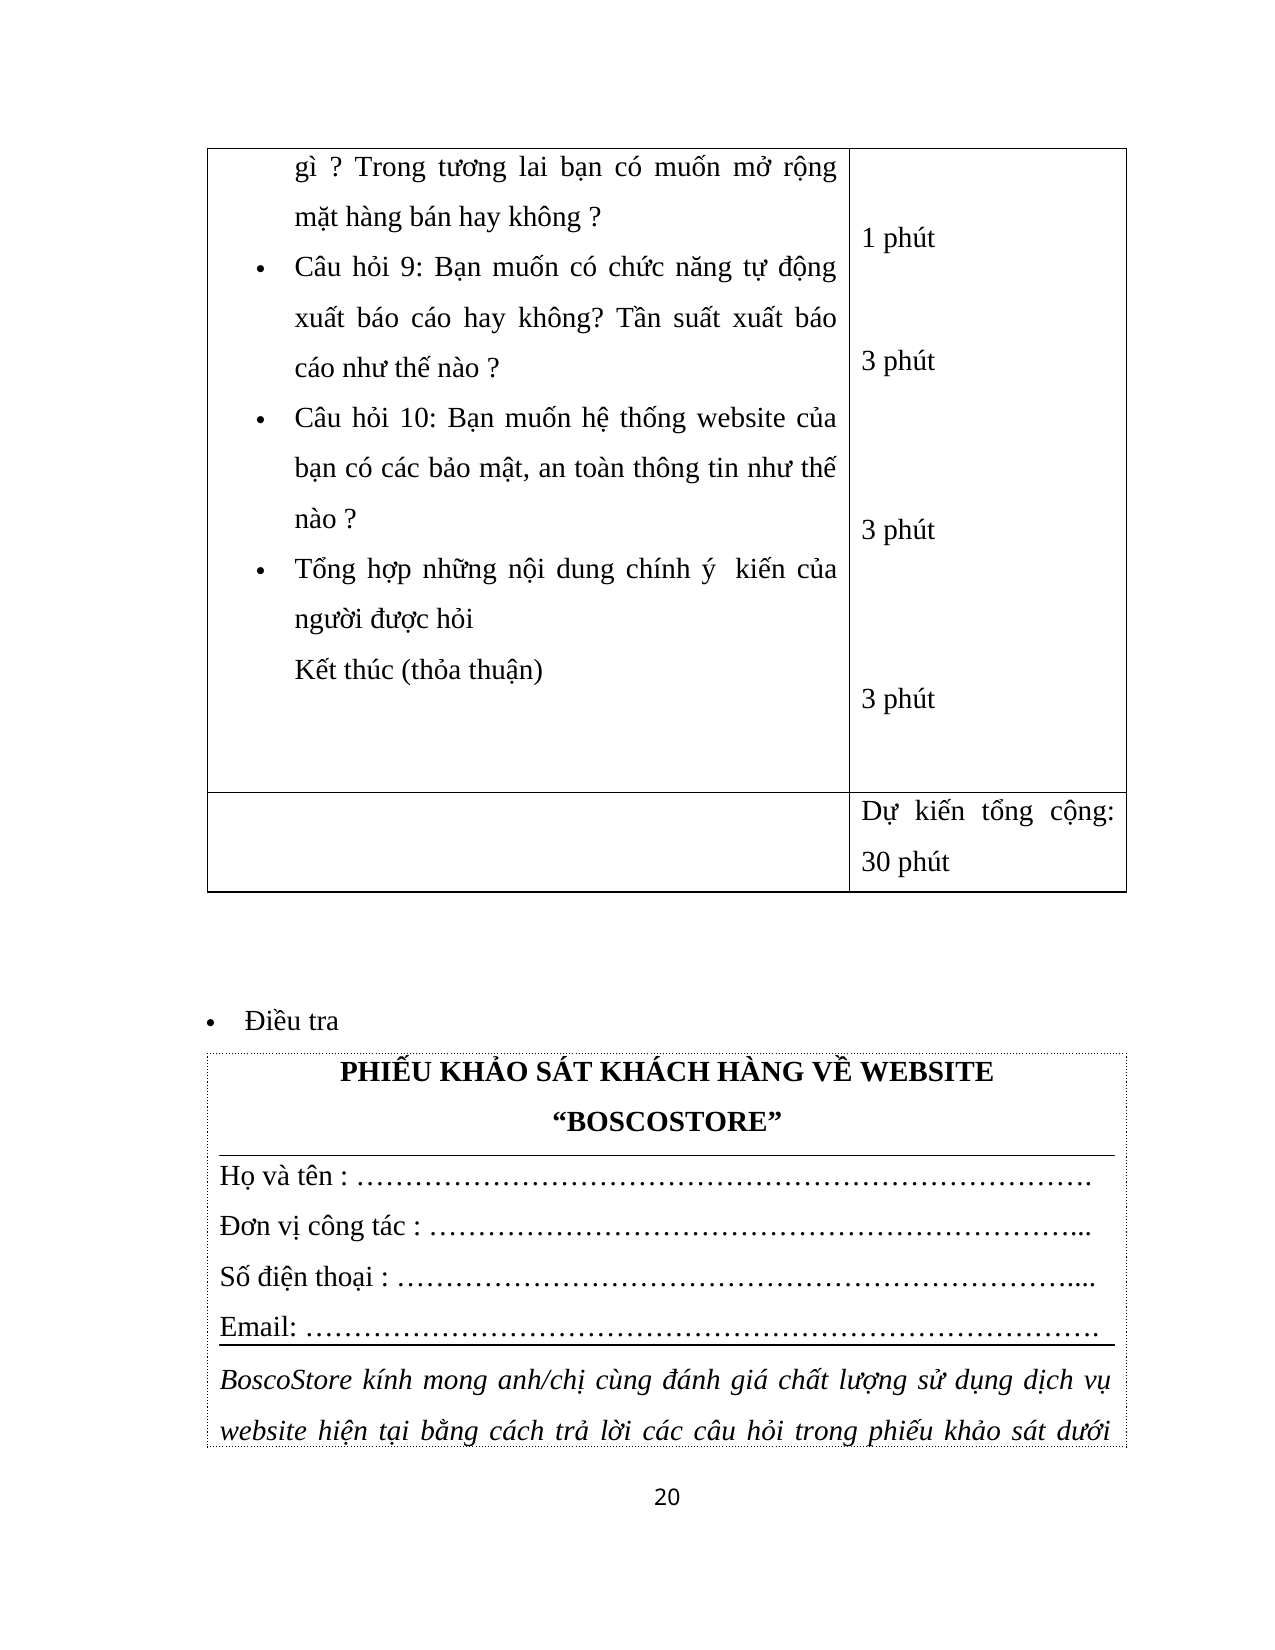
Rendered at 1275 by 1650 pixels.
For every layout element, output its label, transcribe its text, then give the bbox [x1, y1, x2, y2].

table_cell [850, 149, 1126, 792]
list Điều tra [207, 1003, 1127, 1036]
table_cell Dự kiến tổng cộng: 30 phút [850, 793, 1126, 891]
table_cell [208, 149, 849, 792]
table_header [207, 1053, 1127, 1446]
table_cell [208, 793, 849, 891]
